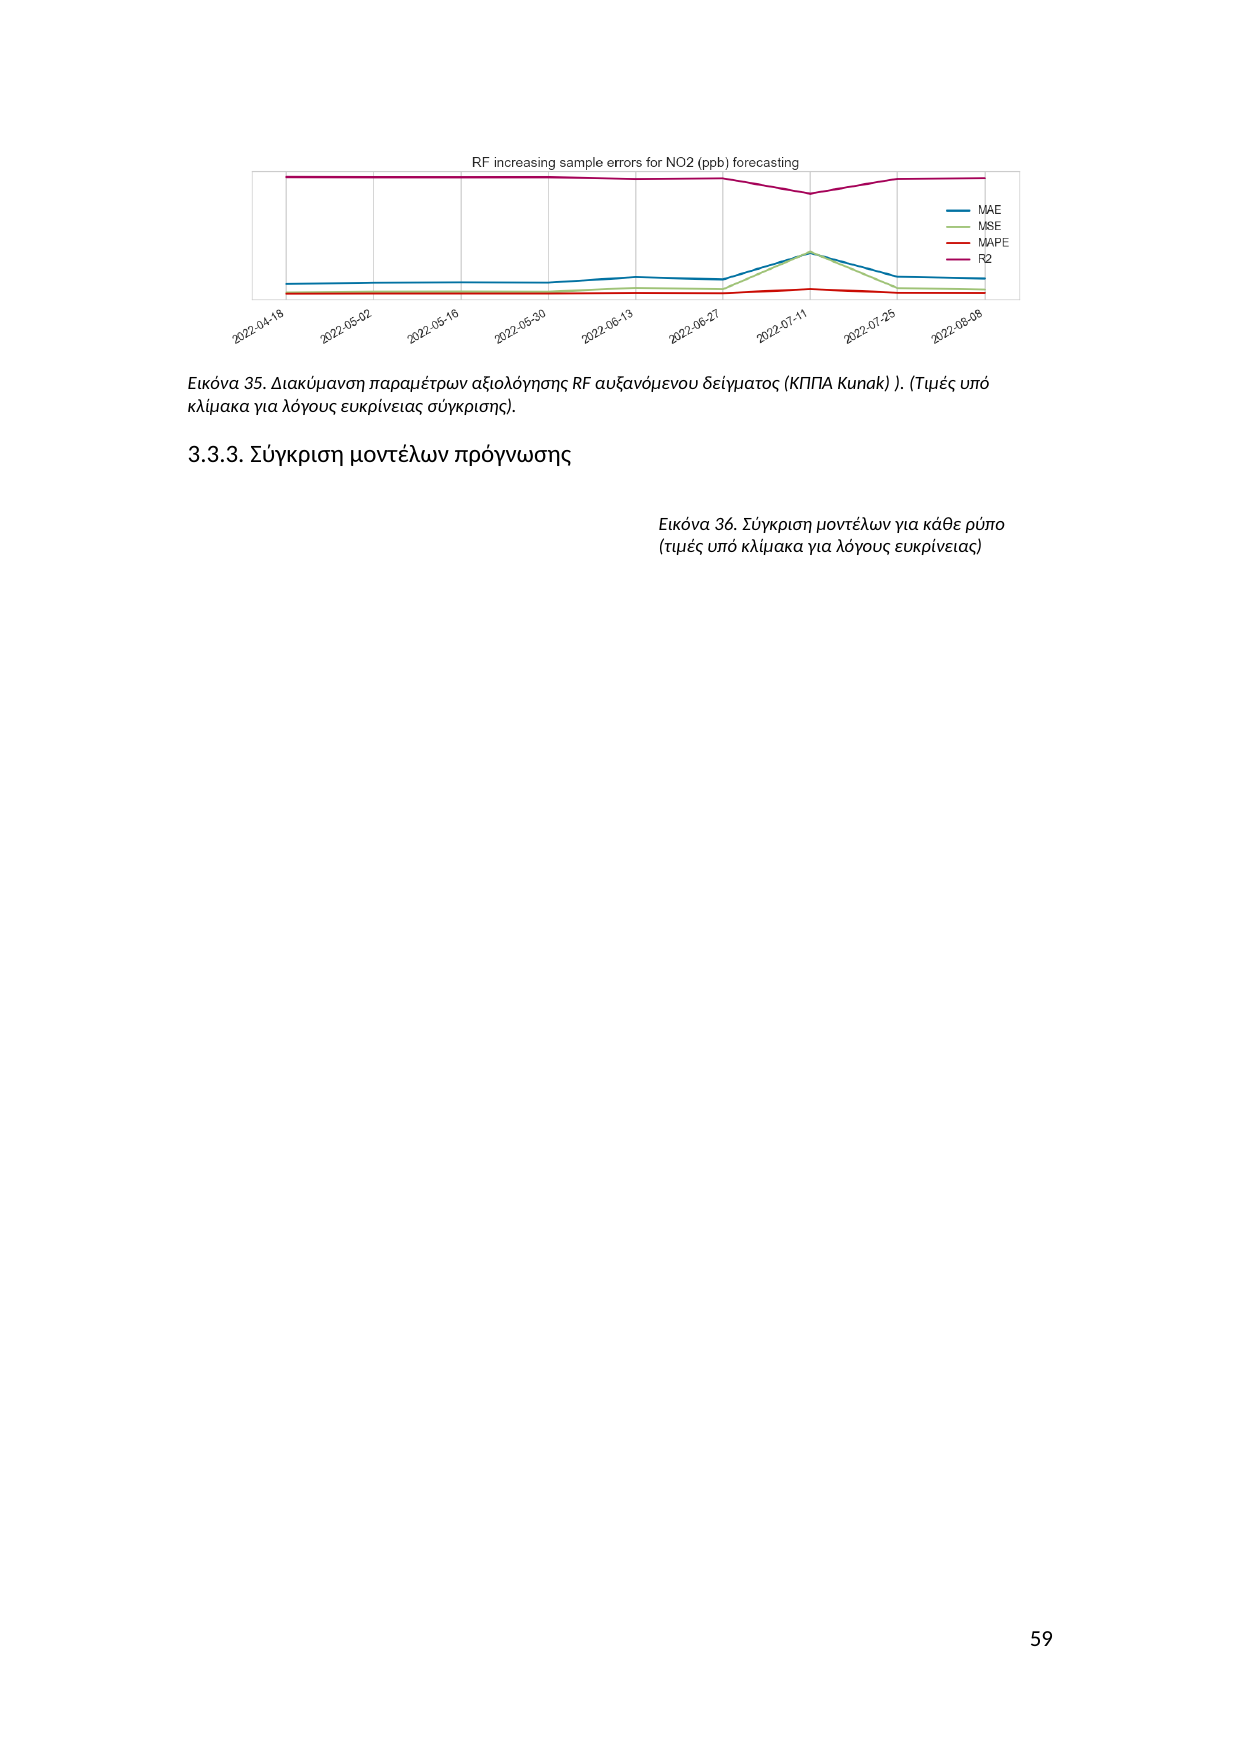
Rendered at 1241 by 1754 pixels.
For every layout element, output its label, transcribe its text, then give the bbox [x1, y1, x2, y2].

text Εικόνα 35. Διακύμανση παραμέτρων αξιολόγησης RF αυξανόμενου δείγματος (ΚΠΠΑ Kunak) ). (Τιμές υπό κλίμακα για λόγους ευκρίνειας σύγκρισης). [187, 371, 1053, 417]
subtitle Σύγκριση μοντέλων πρόγνωσης [187, 438, 1053, 468]
picture [217, 150, 1027, 353]
